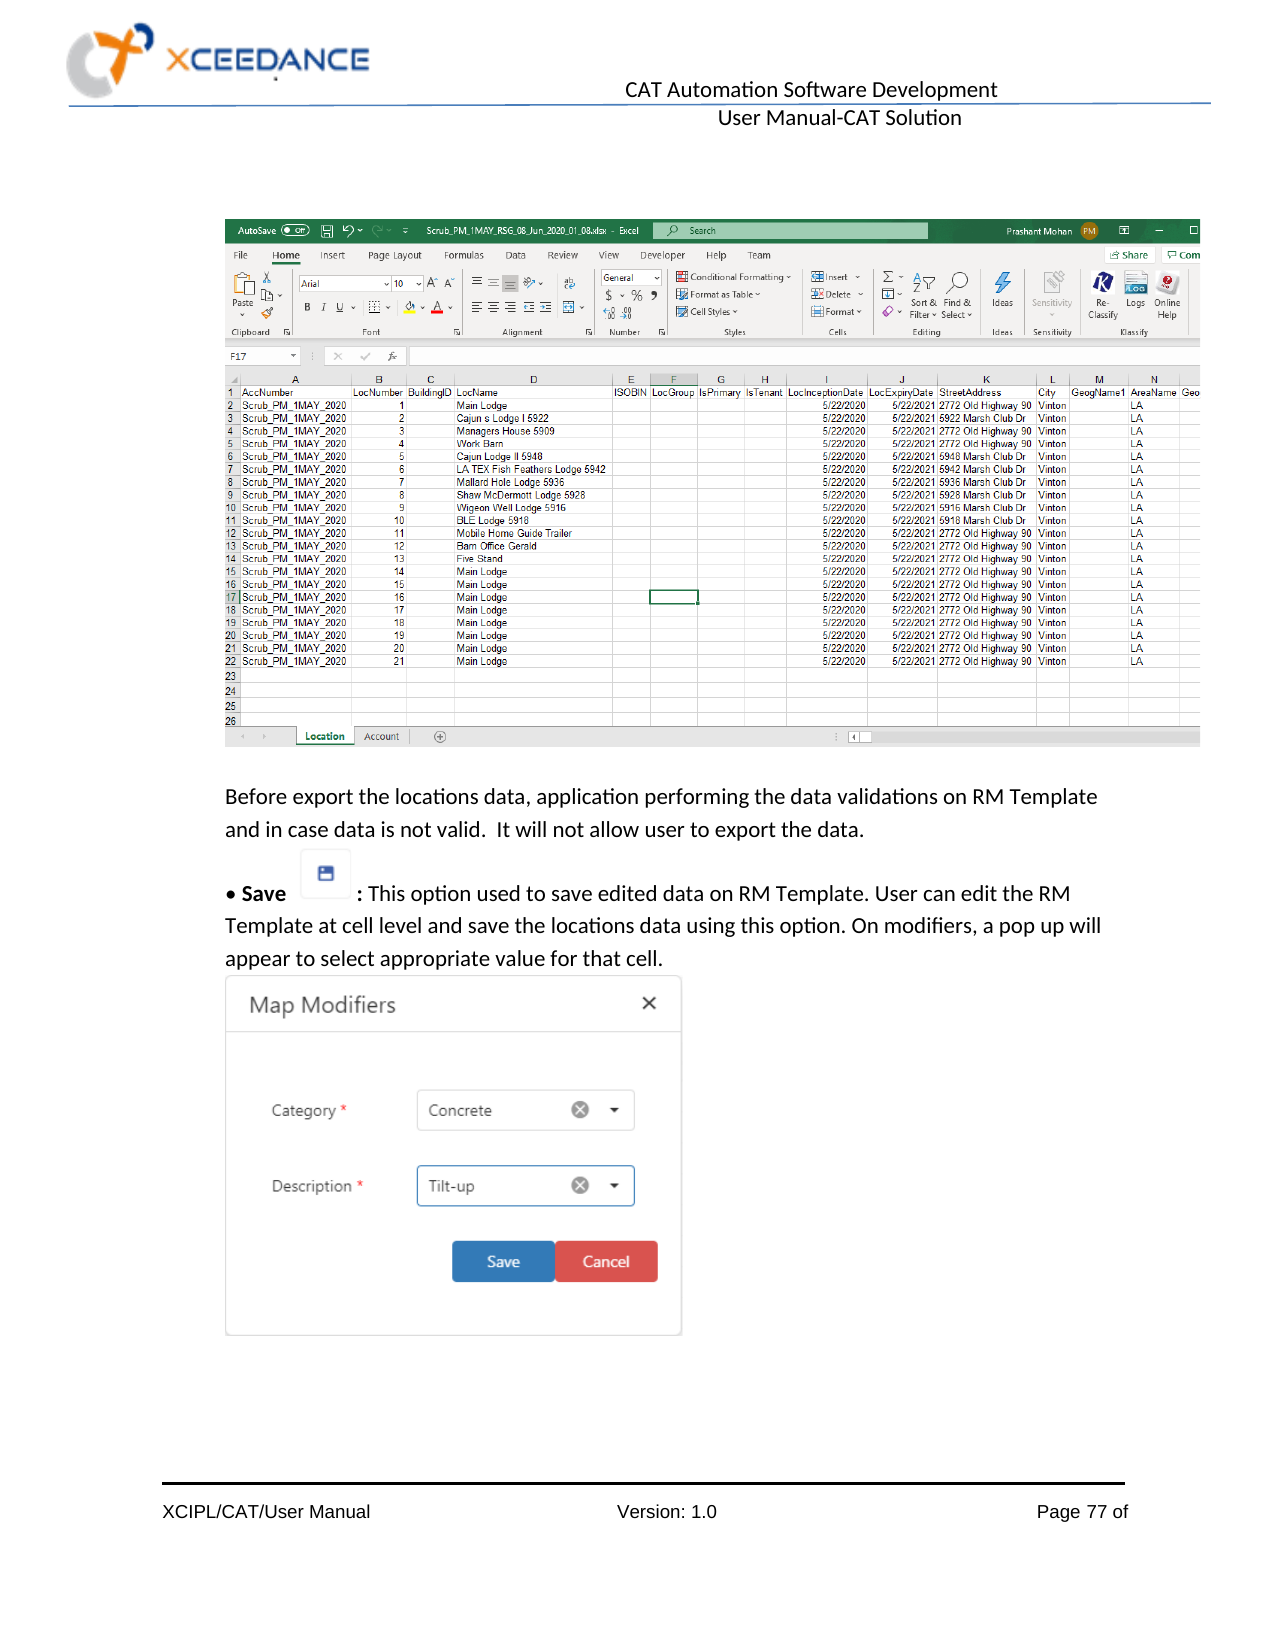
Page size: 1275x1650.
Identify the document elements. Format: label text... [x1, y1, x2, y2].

list • Save : This option used to save edited data on RM Template. User can edit the RM Template at cell level and save the locations data using this option. On modifiers, a pop up will appear to select appropriate value for that cell. [225, 847, 1125, 972]
picture [296, 846, 352, 902]
list Before export the locations data, application performing the data validations on RM Template and in case data is not valid. It will not allow user to export the data. [225, 782, 1125, 843]
picture [225, 975, 683, 1336]
picture [65, 18, 371, 104]
picture [225, 219, 1200, 747]
